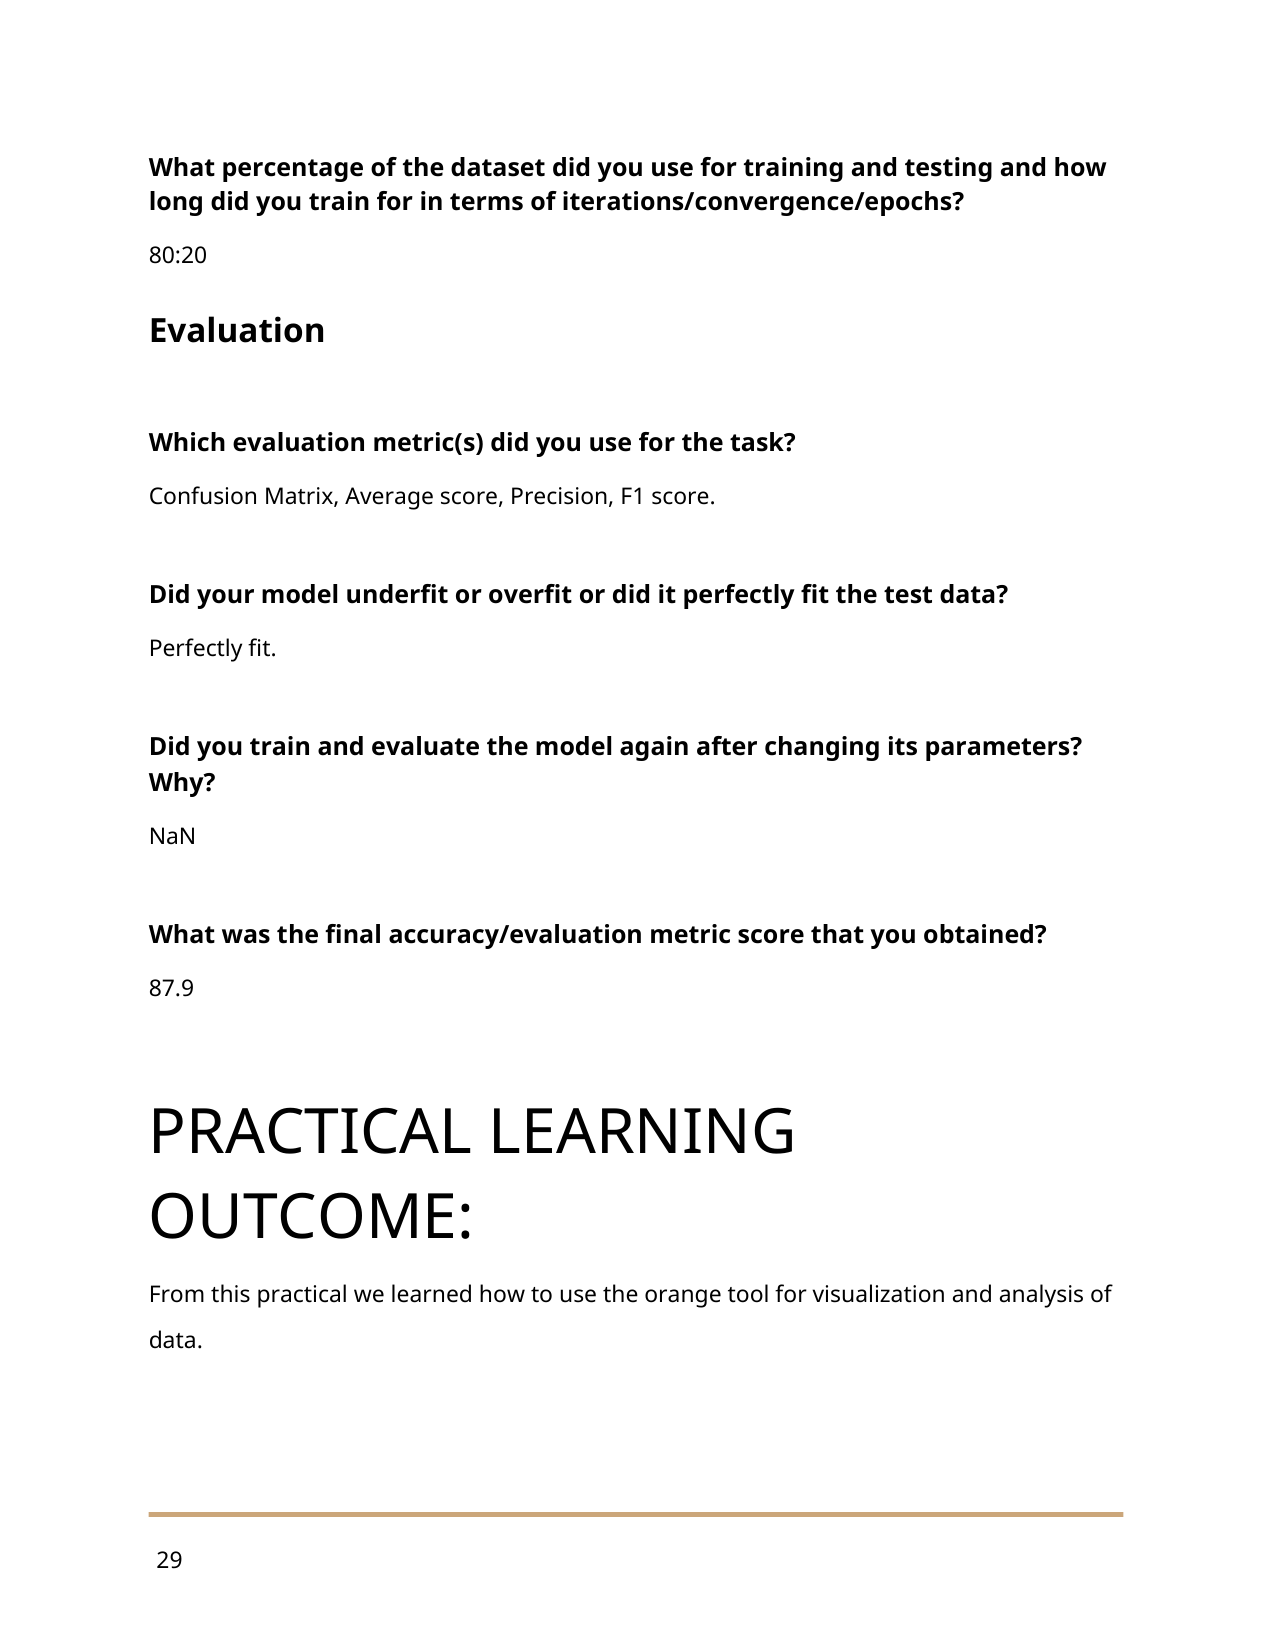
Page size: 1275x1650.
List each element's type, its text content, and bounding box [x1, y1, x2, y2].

subtitle Which evaluation metric(s) did you use for the task? [148, 425, 1125, 459]
text Perfectly fit. [148, 631, 1125, 663]
text From this practical we learned how to use the orange tool for visualization and analysis of data. [148, 1277, 1125, 1356]
subtitle What percentage of the dataset did you use for training and testing and how long did you train for in terms of iterations/convergence/epochs? [148, 150, 1125, 218]
subtitle Did your model underfit or overfit or did it perfectly fit the test data? [148, 577, 1125, 611]
subtitle Did you train and evaluate the model again after changing its parameters? Why? [148, 728, 1125, 799]
text NaN [148, 820, 1125, 851]
subtitle What was the final accuracy/evaluation metric score that you obtained? [148, 917, 1125, 951]
text 80:20 [148, 239, 1125, 270]
subtitle Evaluation [148, 307, 1125, 352]
text 87.9 [148, 972, 1125, 1003]
picture [148, 1512, 1124, 1517]
subtitle PRACTICAL LEARNING OUTCOME: [148, 1086, 1125, 1257]
text Confusion Matrix, Average score, Precision, F1 score. [148, 480, 1125, 511]
